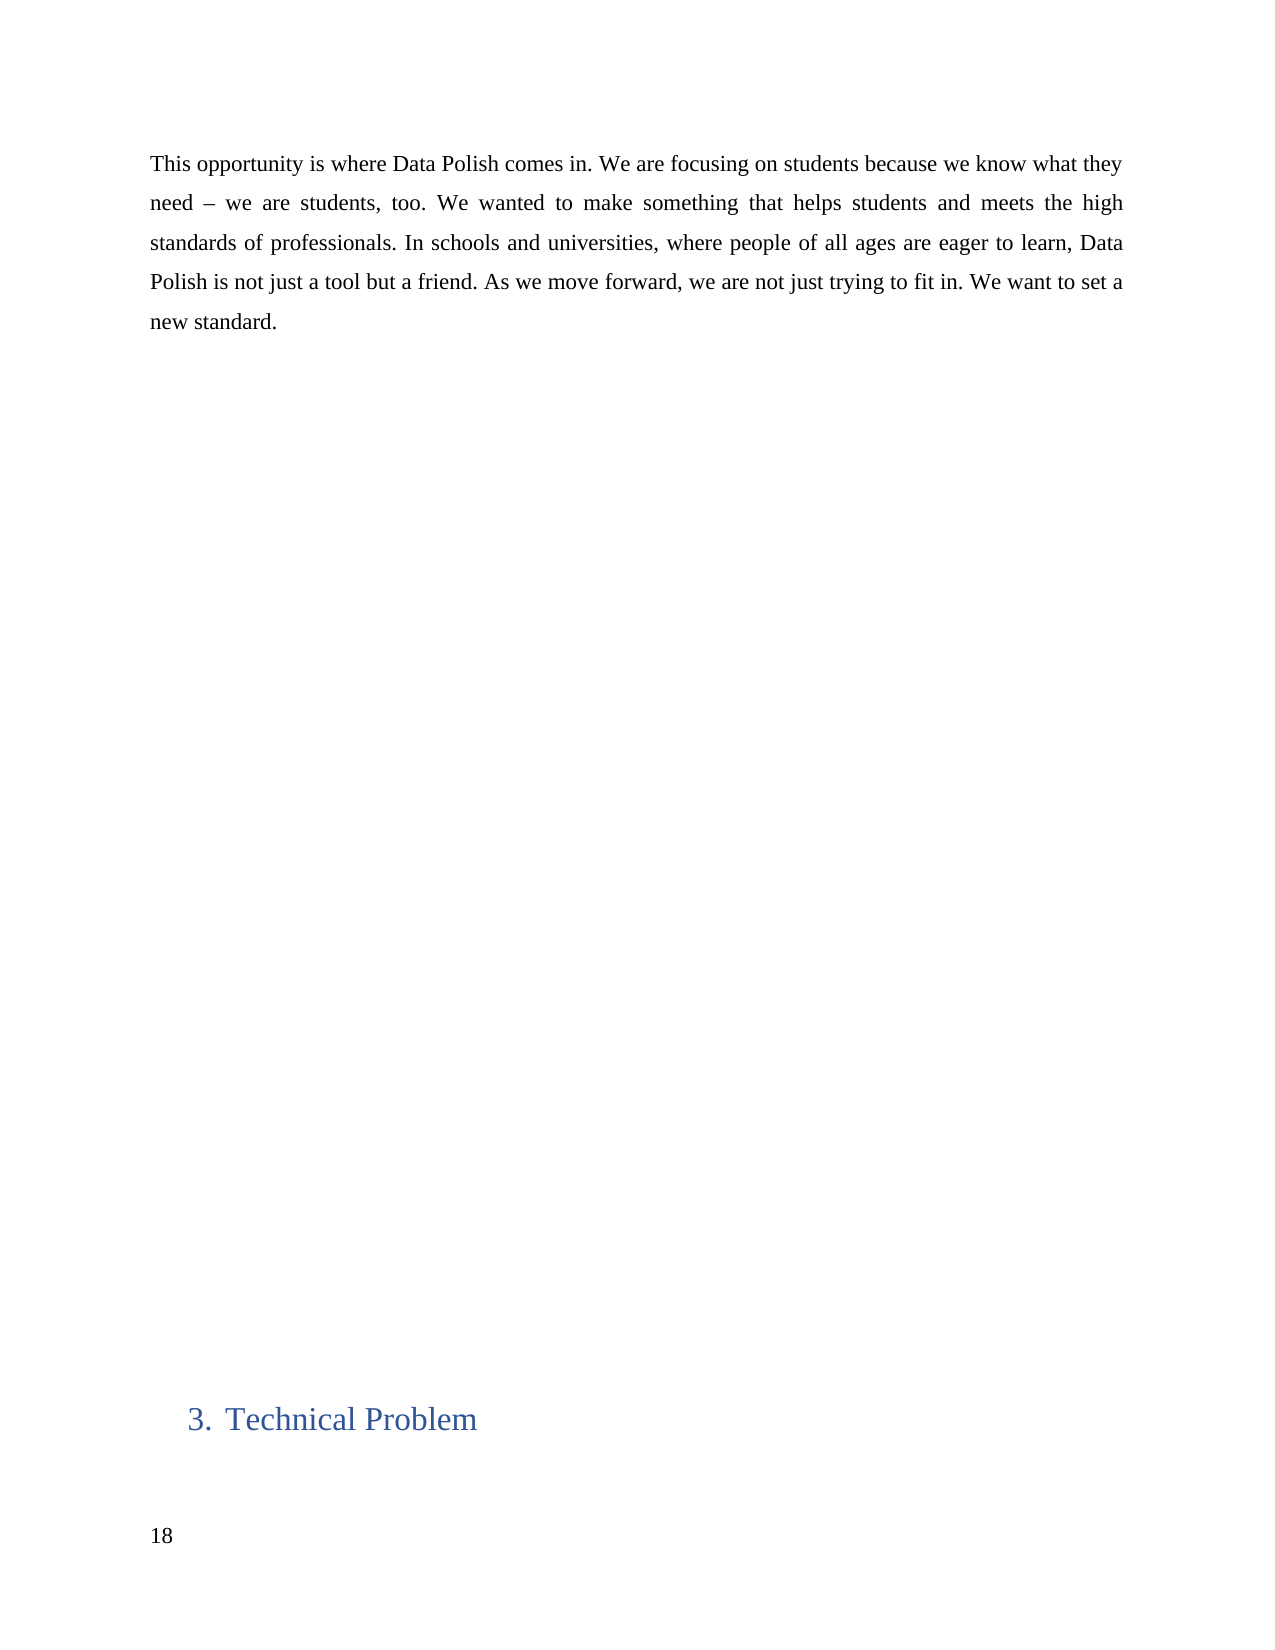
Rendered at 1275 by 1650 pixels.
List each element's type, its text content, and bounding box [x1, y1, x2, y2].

text This opportunity is where Data Polish comes in. We are focusing on students because we know what they need – we are students, too. We wanted to make something that helps students and meets the high standards of professionals. In schools and universities, where people of all ages are eager to learn, Data Polish is not just a tool but a friend. As we move forward, we are not just trying to fit in. We want to set a new standard. [150, 150, 1125, 334]
subtitle Technical Problem [187, 1399, 1125, 1437]
